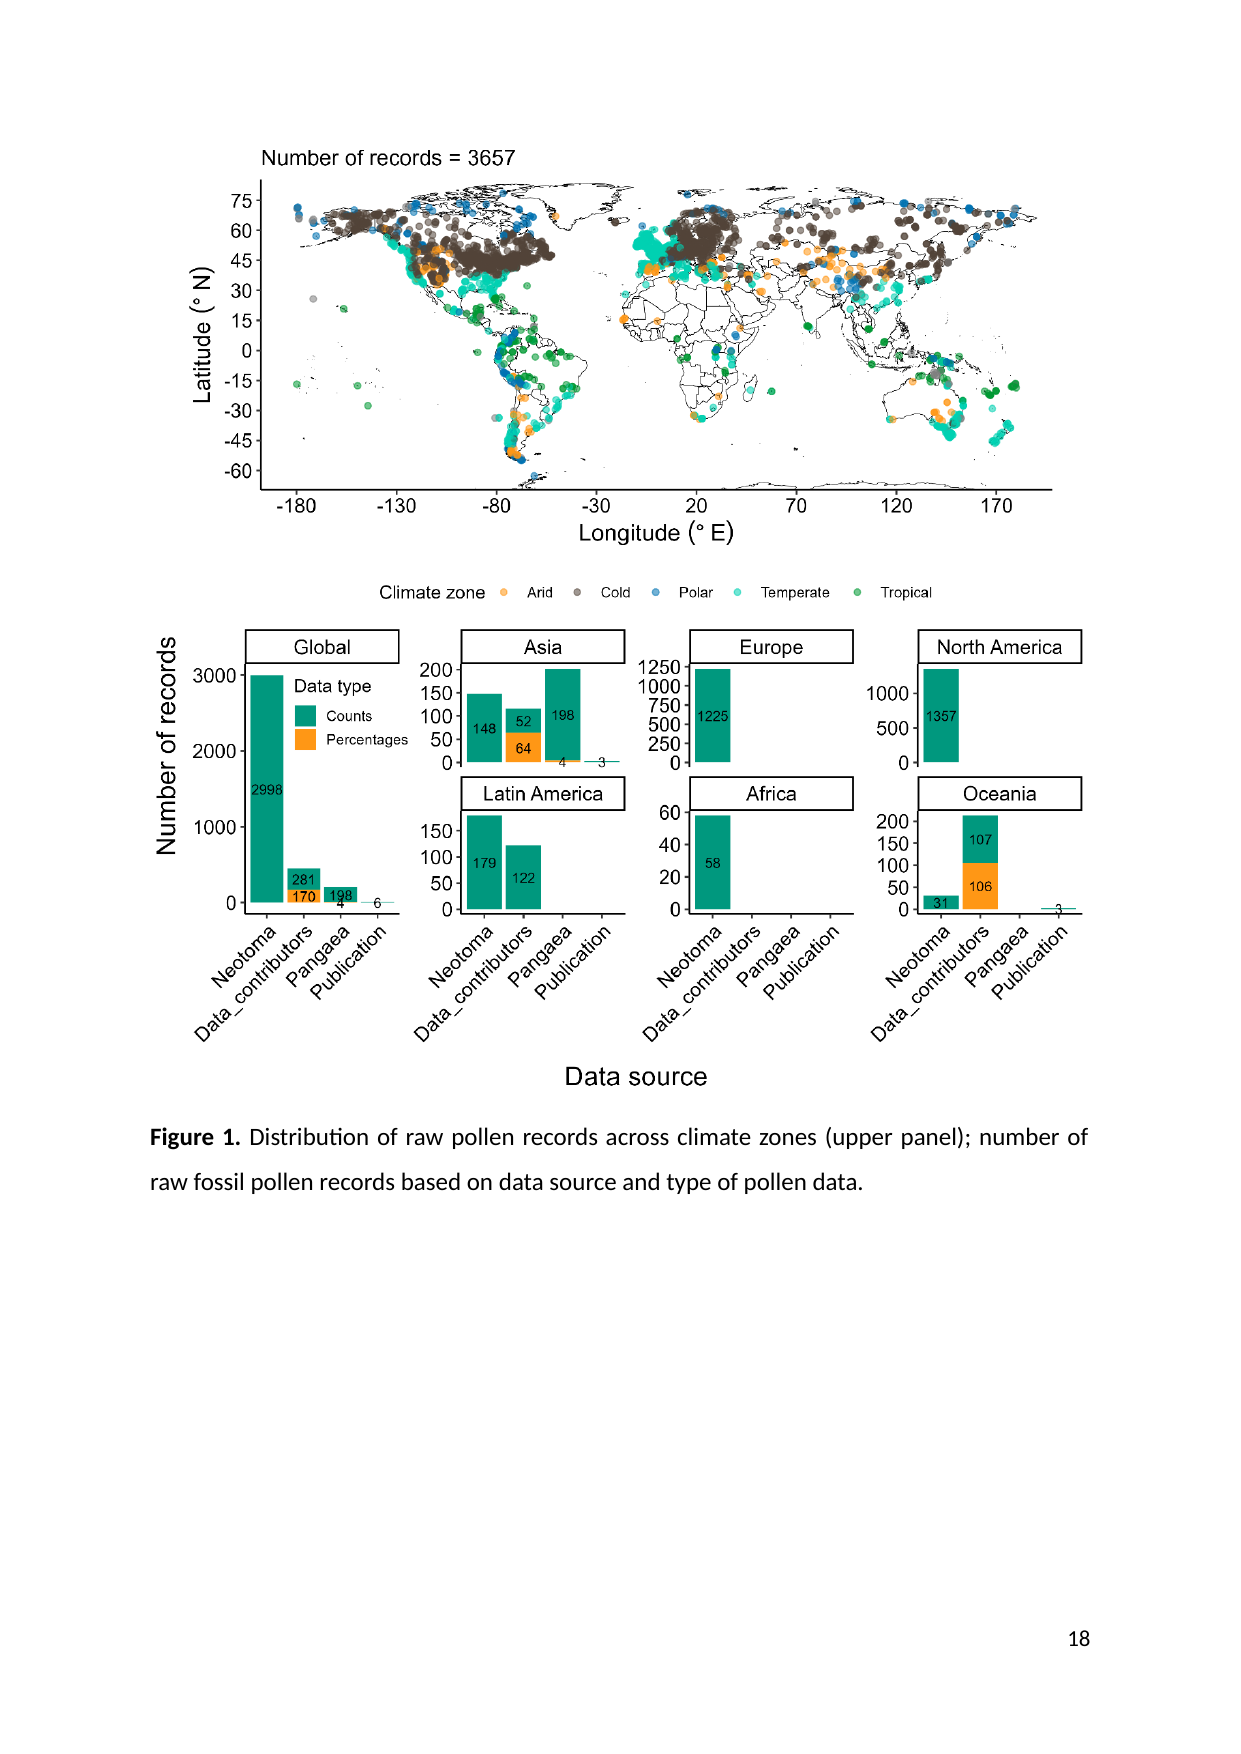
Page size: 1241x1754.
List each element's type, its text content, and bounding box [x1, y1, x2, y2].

text Figure 1. Distribution of raw pollen records across climate zones (upper panel); number of raw fossil pollen records based on data source and type of pollen data. [150, 1121, 1090, 1197]
picture [150, 150, 1091, 1091]
